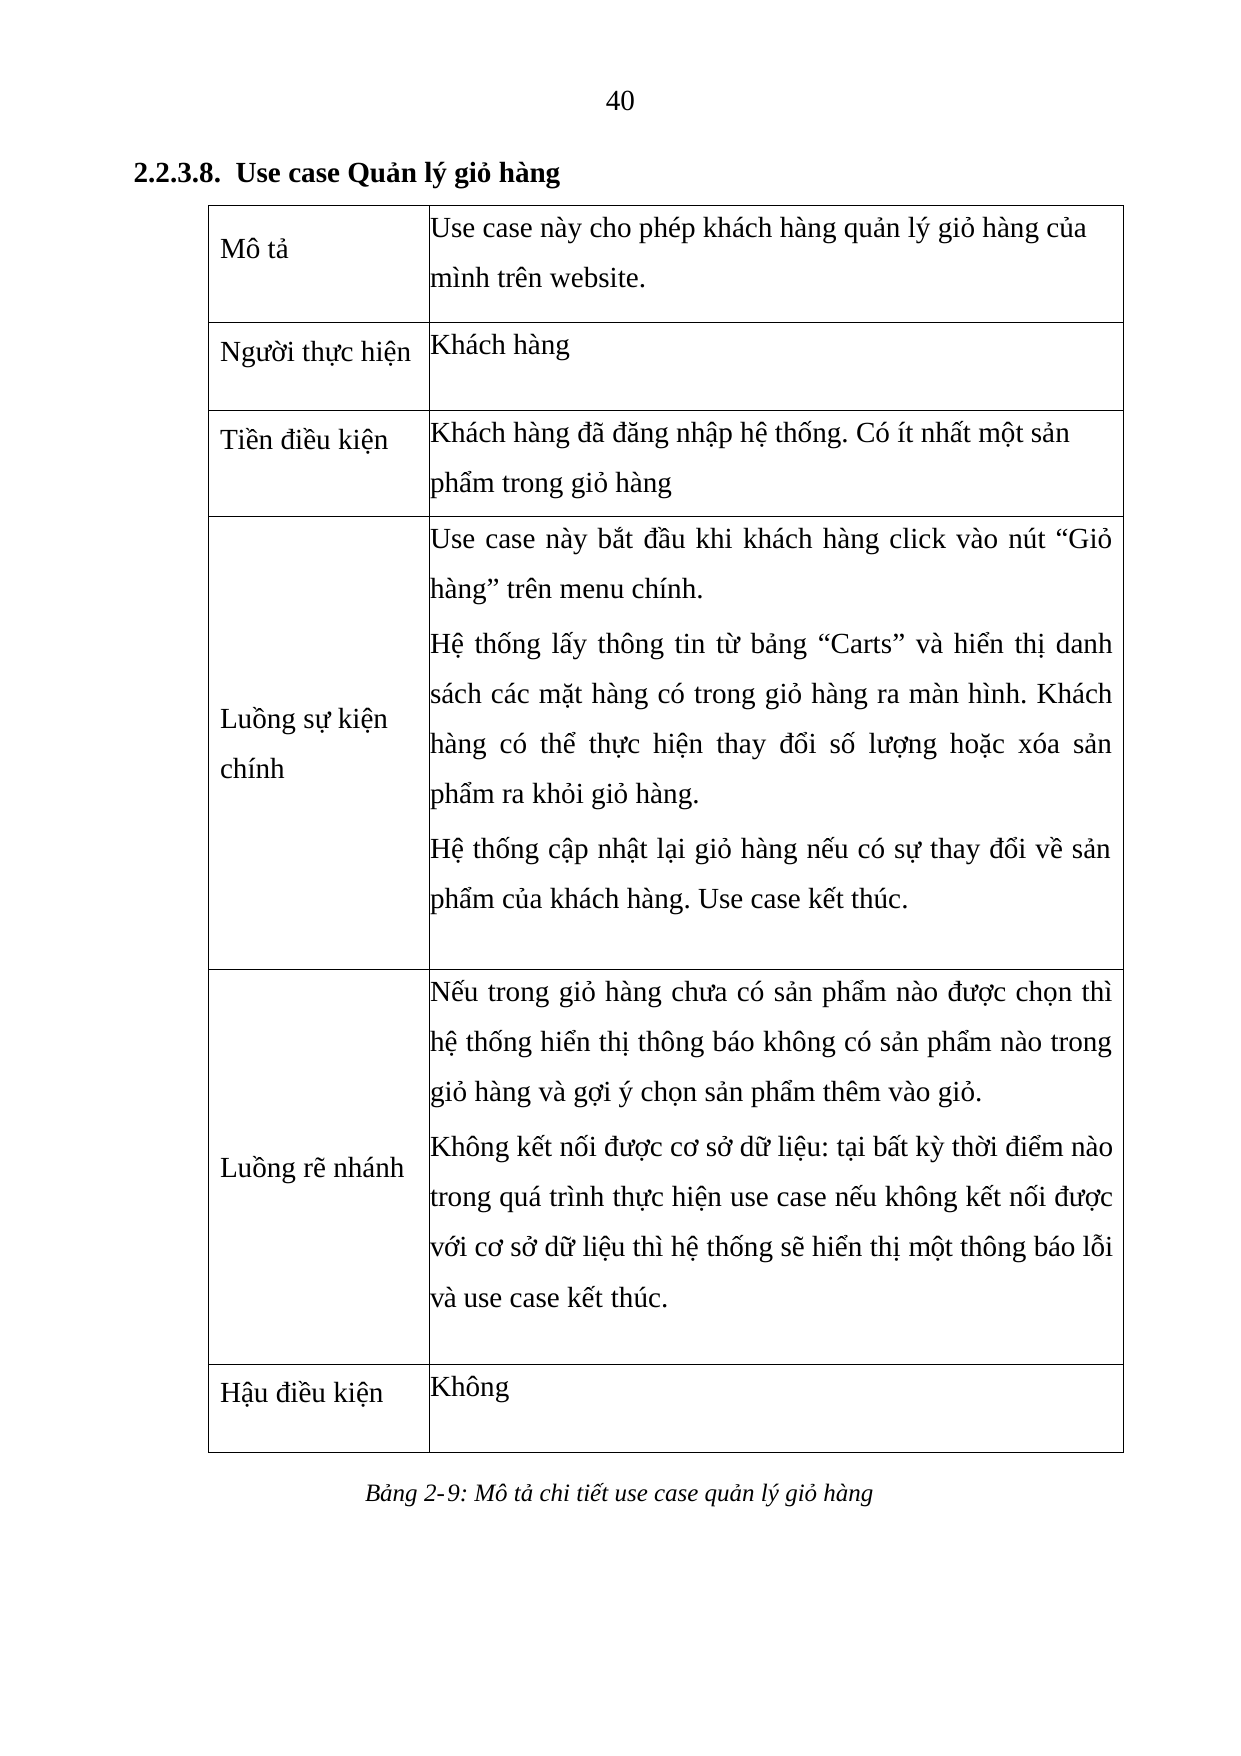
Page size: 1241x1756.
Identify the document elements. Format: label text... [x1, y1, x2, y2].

subtitle Use case Quản lý giỏ hàng [133, 155, 1107, 188]
table_cell Khách hàng [430, 323, 1123, 410]
table_cell Khách hàng đã đăng nhập hệ thống. Có ít nhất một sản phẩm trong giỏ hàng [430, 411, 1123, 516]
table_cell Không [430, 1365, 1123, 1452]
table_cell Hậu điều kiện [209, 1365, 429, 1452]
table_header Mô tả [209, 206, 429, 322]
table_cell Nếu trong giỏ hàng chưa có sản phẩm nào được chọn thì hệ thống hiển thị thông báo không có sản phẩm nào trong giỏ hàng và gợi ý chọn sản phẩm thêm vào giỏ. Không kết nối được cơ sở dữ liệu: tại bất kỳ thời điểm nào trong quá trình thực hiện use case nếu không kết nối được với cơ sở dữ liệu thì hệ thống sẽ hiển thị một thông báo lỗi và use case kết thúc. [430, 970, 1123, 1364]
table_cell Luồng rẽ nhánh [209, 970, 429, 1364]
table_cell Người thực hiện [209, 323, 429, 410]
table_cell Luồng sự kiện chính [209, 517, 429, 968]
table_cell Tiền điều kiện [209, 411, 429, 516]
table_cell Use case này bắt đầu khi khách hàng click vào nút “Giỏ hàng” trên menu chính. Hệ thống lấy thông tin từ bảng “Carts” và hiển thị danh sách các mặt hàng có trong giỏ hàng ra màn hình. Khách hàng có thể thực hiện thay đổi số lượng hoặc xóa sản phẩm ra khỏi giỏ hàng. Hệ thống cập nhật lại giỏ hàng nếu có sự thay đổi về sản phẩm của khách hàng. Use case kết thúc. [430, 517, 1123, 968]
table_header Use case này cho phép khách hàng quản lý giỏ hàng của mình trên website. [430, 206, 1123, 322]
